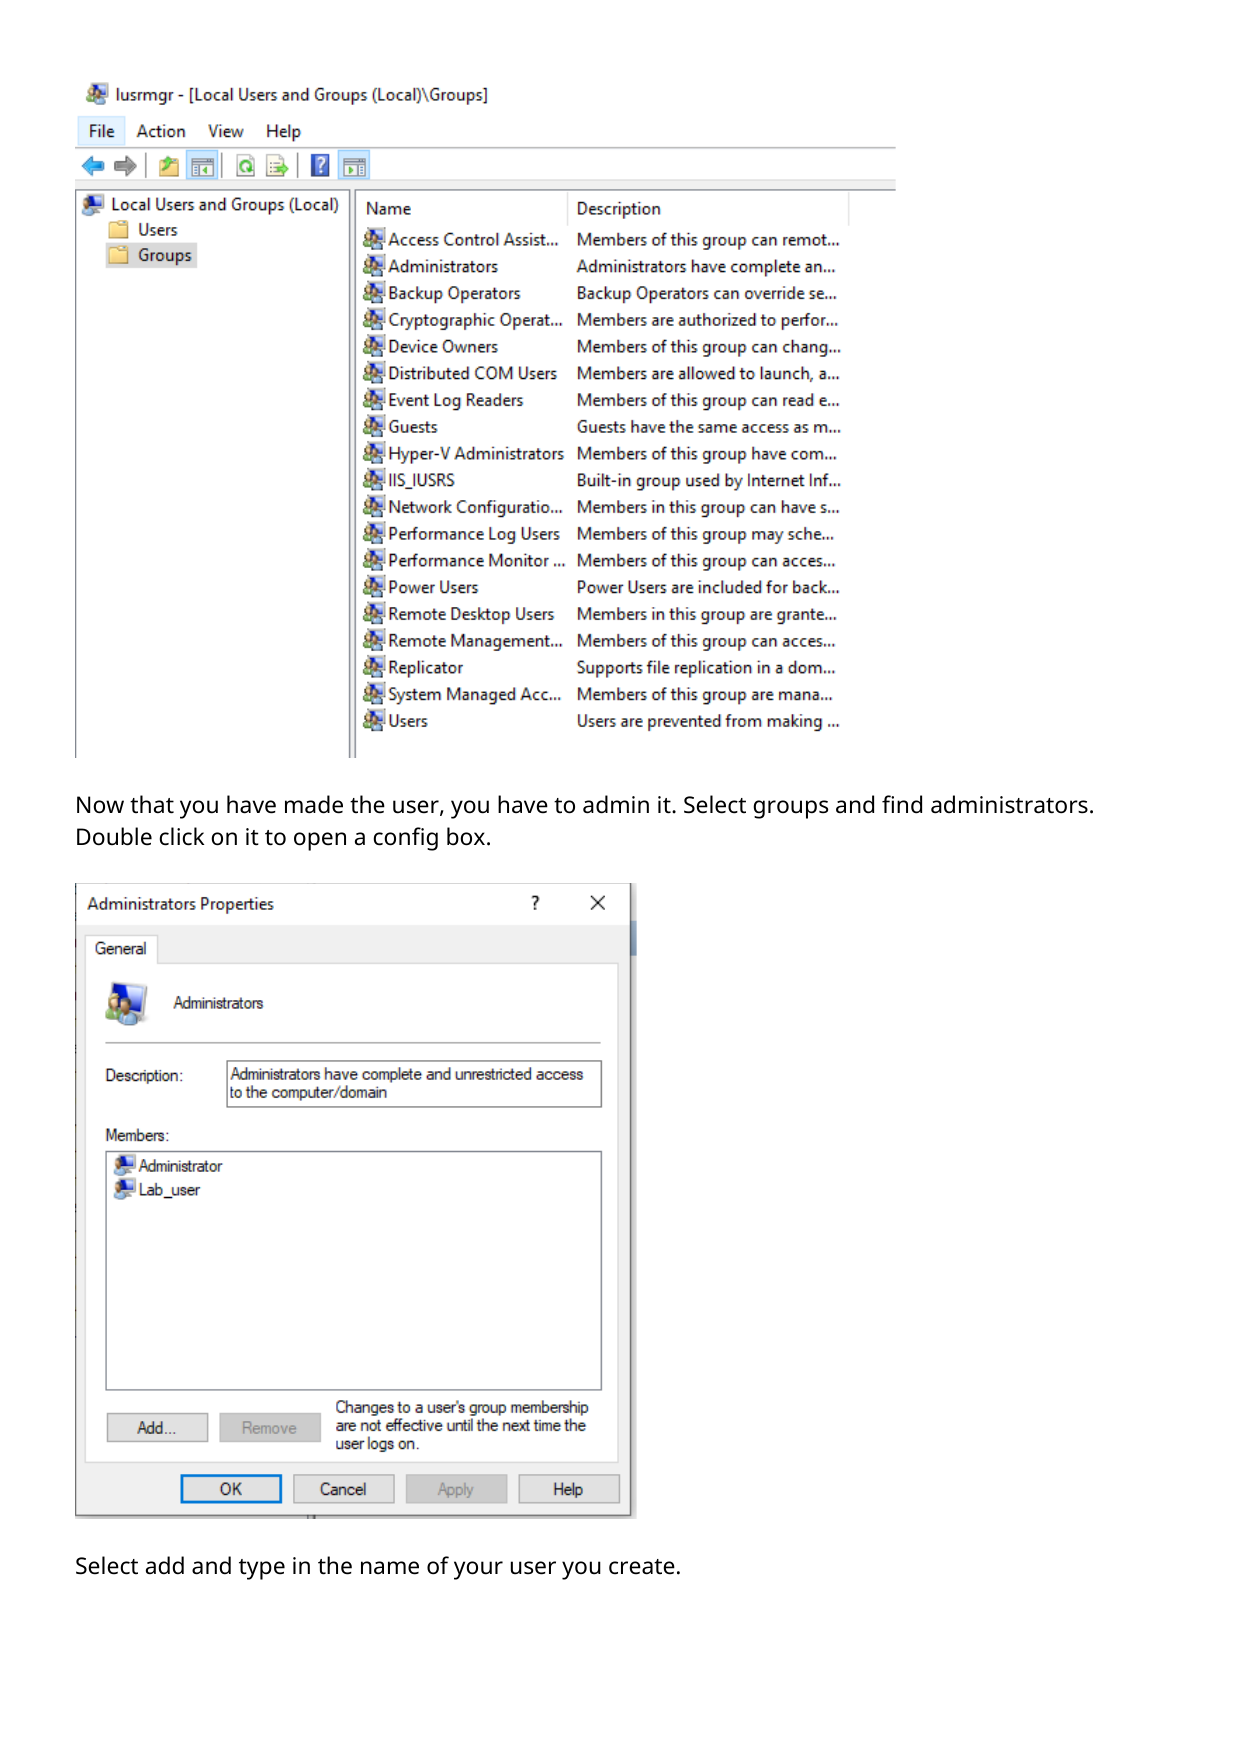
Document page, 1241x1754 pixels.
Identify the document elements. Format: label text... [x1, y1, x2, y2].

text Now that you have made the user, you have to admin it. Select groups and find administrators. Double click on it to open a config box. [75, 789, 1165, 852]
picture [75, 883, 637, 1519]
text Select add and type in the name of your user you create. [75, 1550, 1165, 1581]
picture [75, 75, 896, 758]
